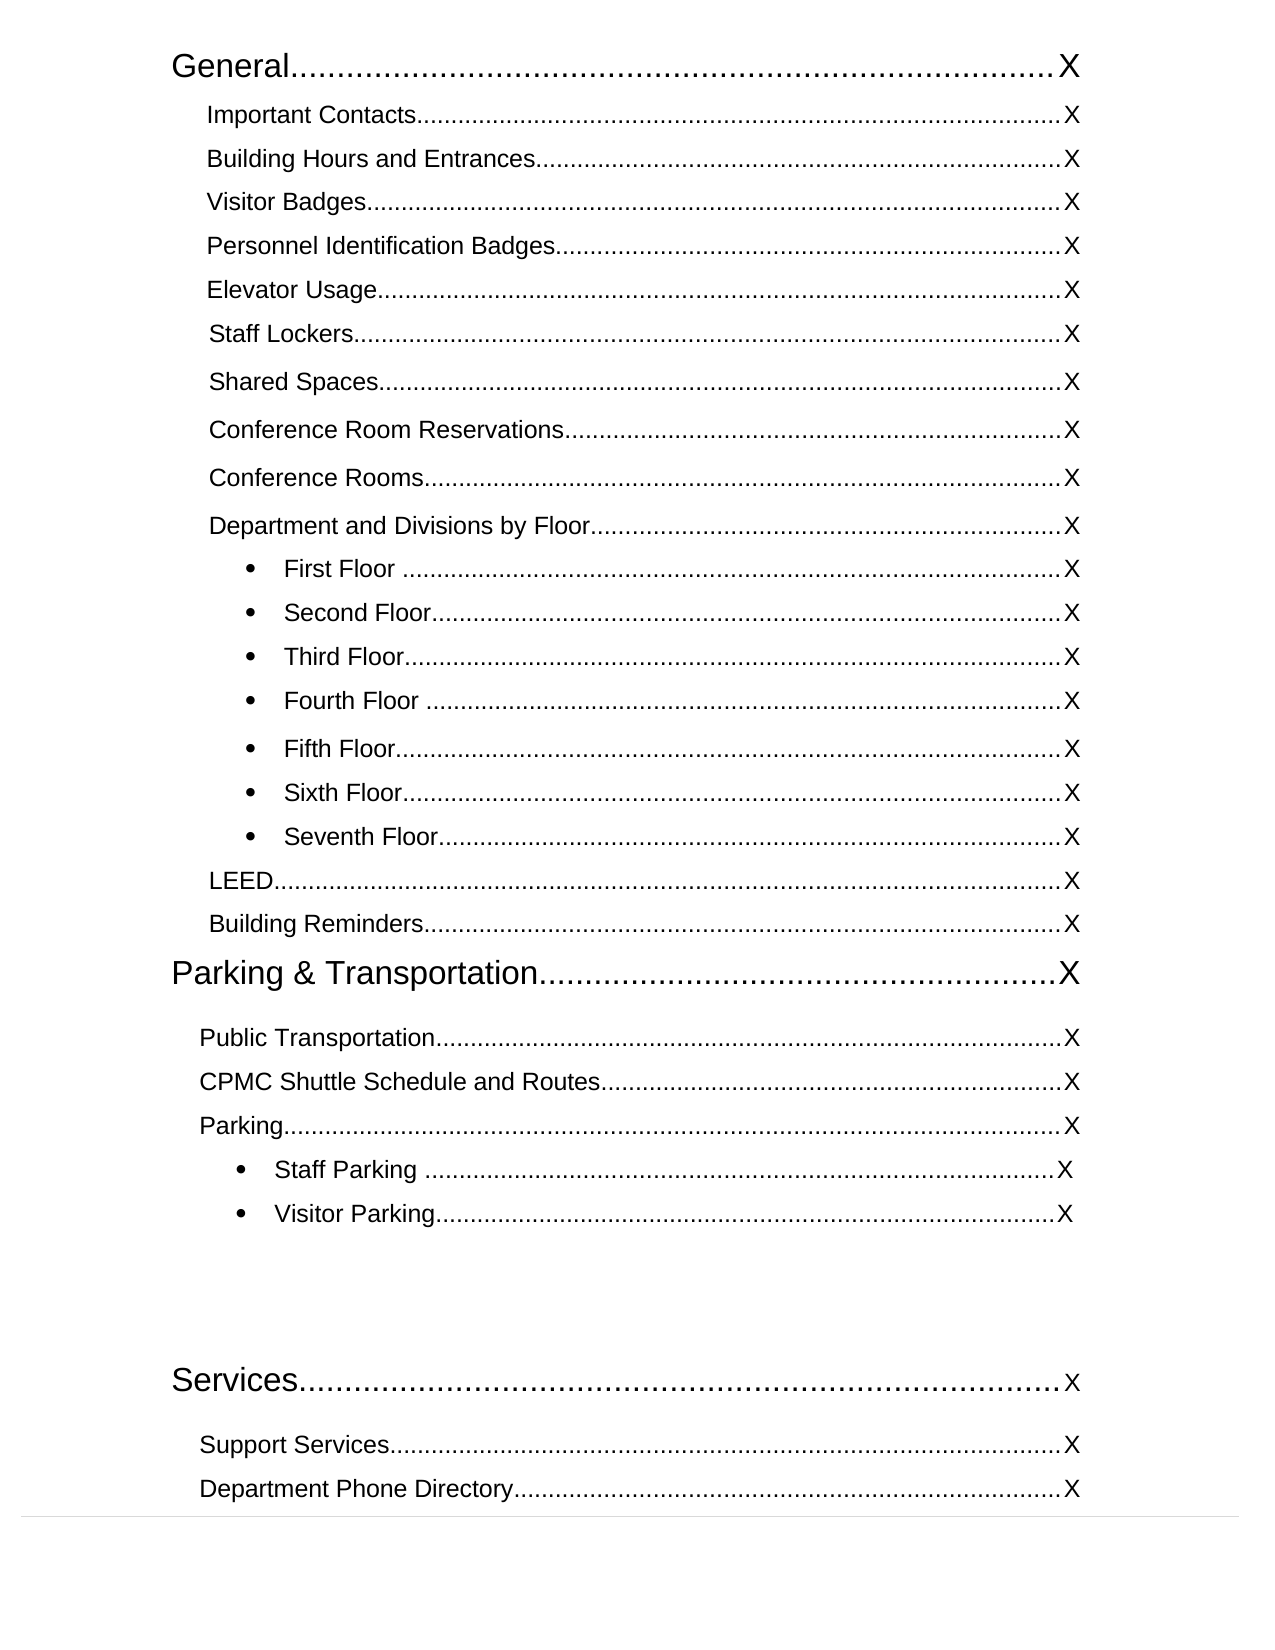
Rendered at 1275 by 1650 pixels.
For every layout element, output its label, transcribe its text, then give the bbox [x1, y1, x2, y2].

list First Floor X [246, 554, 1239, 583]
text General X [171, 46, 1239, 85]
text Building Reminders X [208, 909, 1239, 938]
text Building Hours and Entrances X [206, 144, 1239, 172]
list Fourth Floor X [246, 686, 1051, 715]
text Personnel Identification Badges X [206, 231, 1239, 260]
list Second Floor X [246, 598, 1239, 627]
text Conference Rooms X [171, 463, 1239, 491]
text Department Phone Directory X [199, 1474, 1239, 1502]
text LEED X [208, 866, 1239, 894]
text Important Contacts X [206, 100, 1239, 129]
text Shared Spaces X [208, 367, 1239, 395]
text Elevator Usage X [206, 275, 1239, 304]
list Seventh Floor X [246, 822, 1239, 851]
text Services X [171, 1360, 1239, 1398]
text Conference Room Reservations X [208, 415, 1239, 443]
list Third Floor X [246, 642, 1239, 671]
text Department and Divisions by Floor X [208, 511, 1239, 539]
text Visitor Badges X [206, 187, 1239, 216]
text Staff Lockers X [208, 319, 1239, 347]
text Parking & Transportation X [171, 953, 1239, 992]
text Support Services X [199, 1430, 1239, 1459]
list Fifth Floor X [246, 734, 1239, 763]
list Sixth Floor X [246, 778, 1239, 807]
